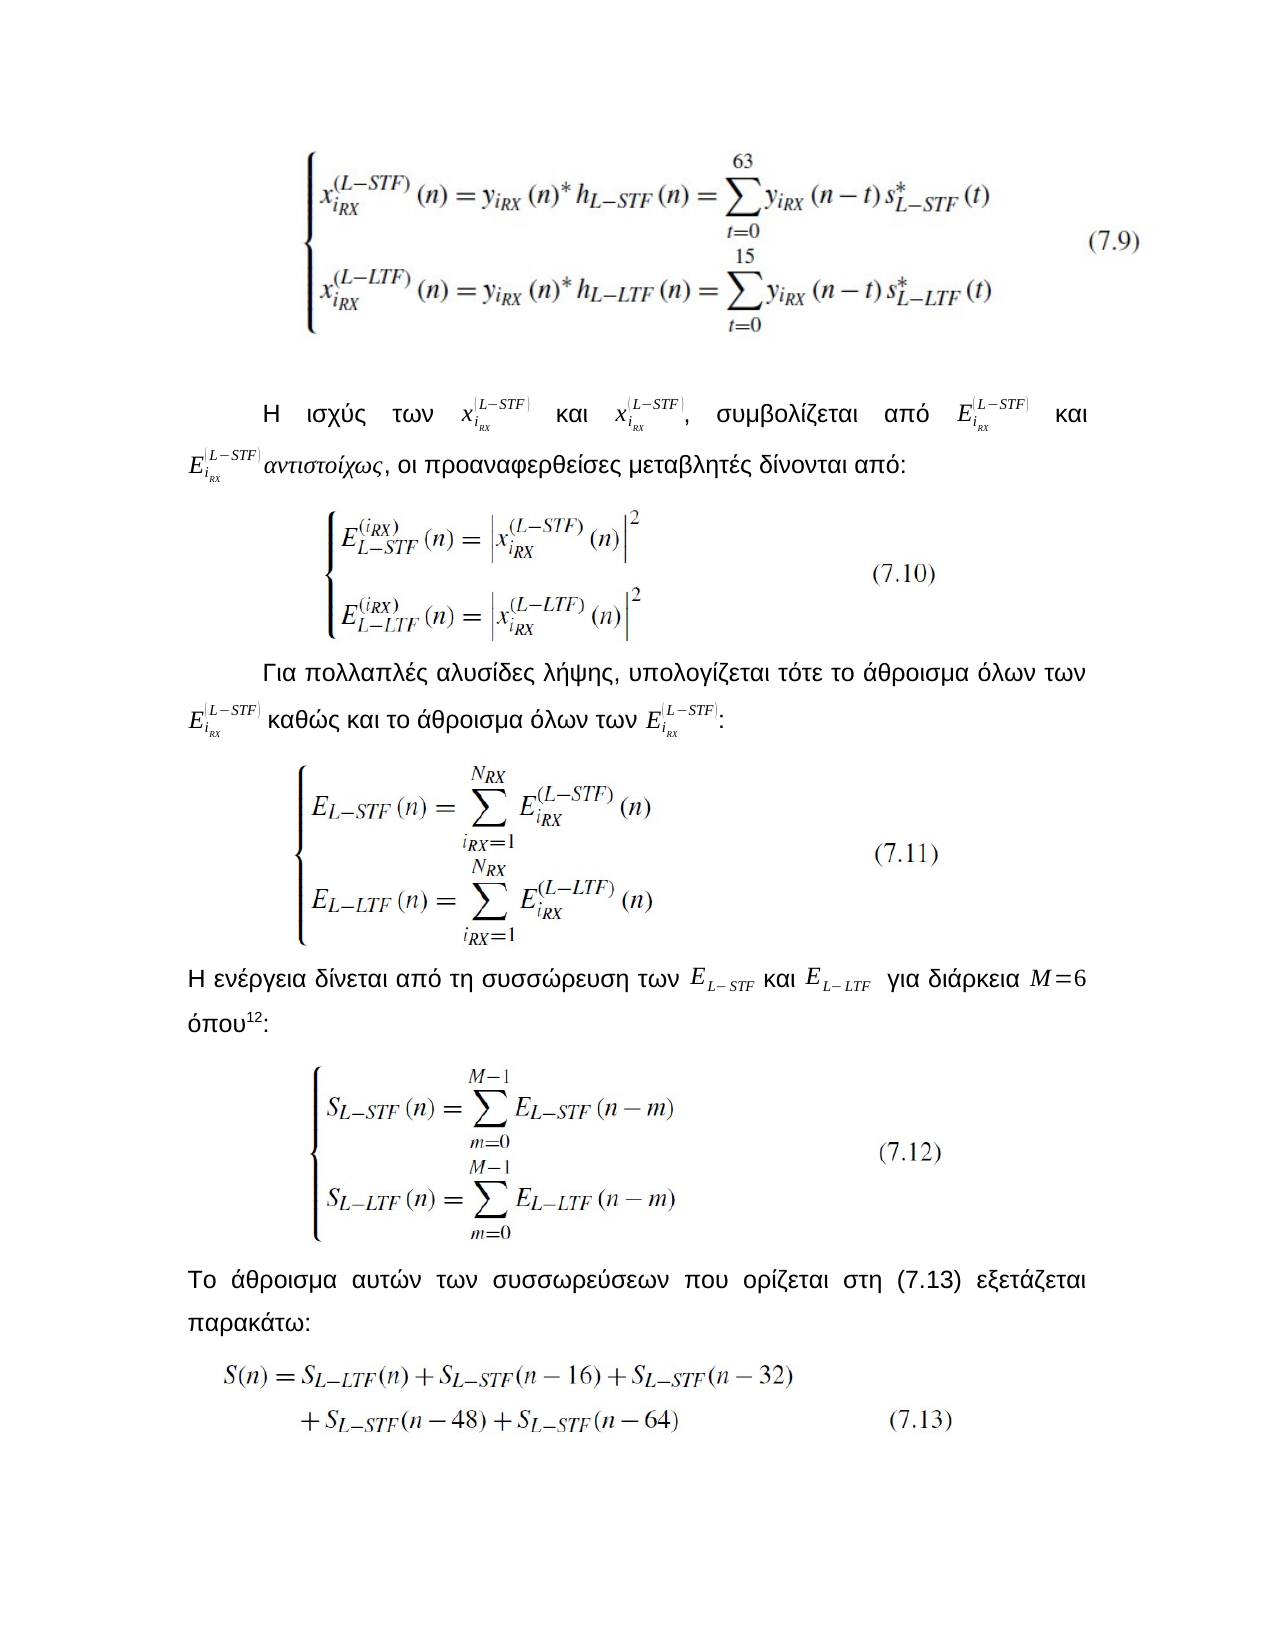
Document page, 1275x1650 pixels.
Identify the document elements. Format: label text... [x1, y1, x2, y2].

picture [187, 1350, 1095, 1452]
text Η ισχύς των και , συμβολίζεται από και , οι προαναφερθείσες μεταβλητές δίνονται από: [187, 395, 1087, 484]
picture [187, 1051, 1052, 1251]
text Το άθροισμα αυτών των συσσωρεύσεων που ορίζεται στη (7.13) εξετάζεται παρακάτω: [187, 1264, 1087, 1336]
picture [262, 150, 1240, 339]
picture [220, 753, 1038, 949]
text Η ενέργεια δίνεται από τη συσσώρευση των και για διάρκεια όπου12: [187, 963, 1087, 1037]
picture [262, 498, 1067, 645]
text Για πολλαπλές αλυσίδες λήψης, υπολογίζεται τότε το άθροισμα όλων των καθώς και το άθροισμα όλων των : [187, 658, 1087, 739]
